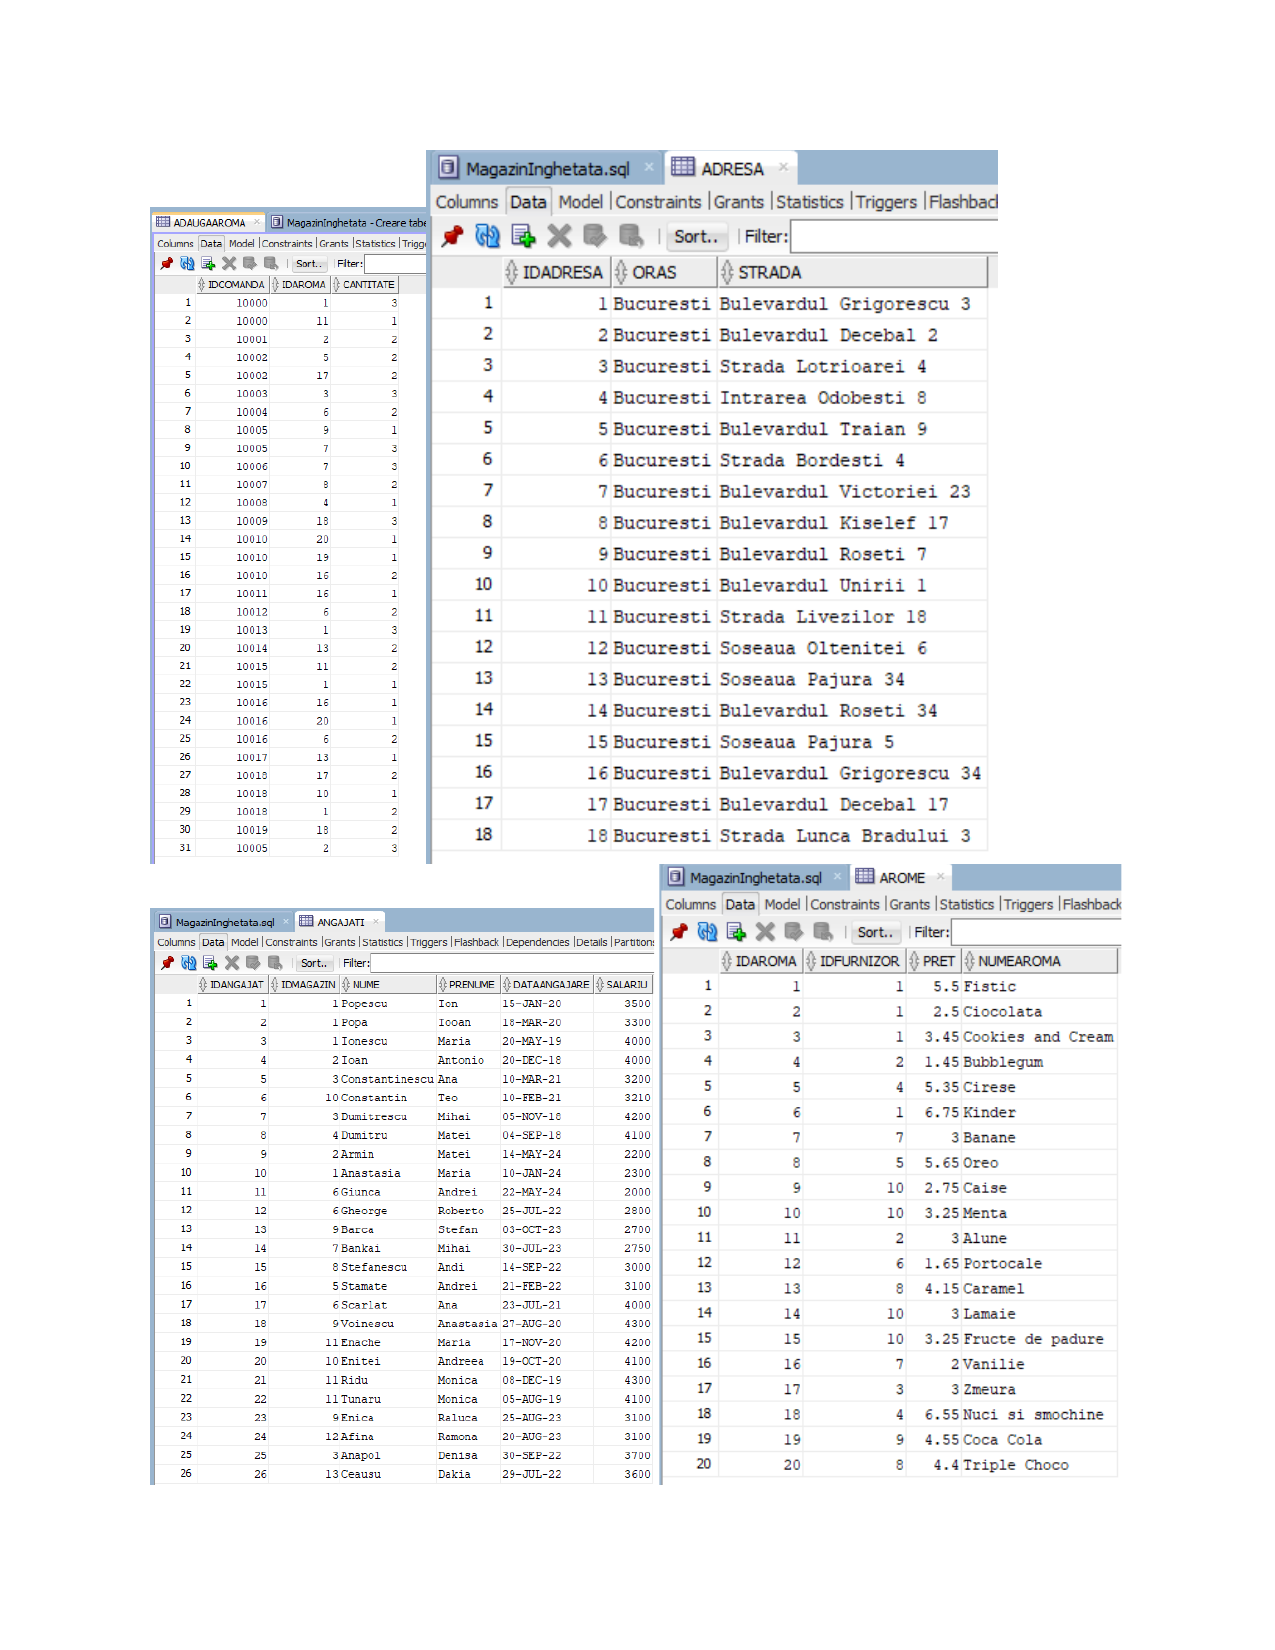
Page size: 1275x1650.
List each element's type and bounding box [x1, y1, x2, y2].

picture [150, 150, 1122, 1485]
picture [150, 908, 655, 1485]
